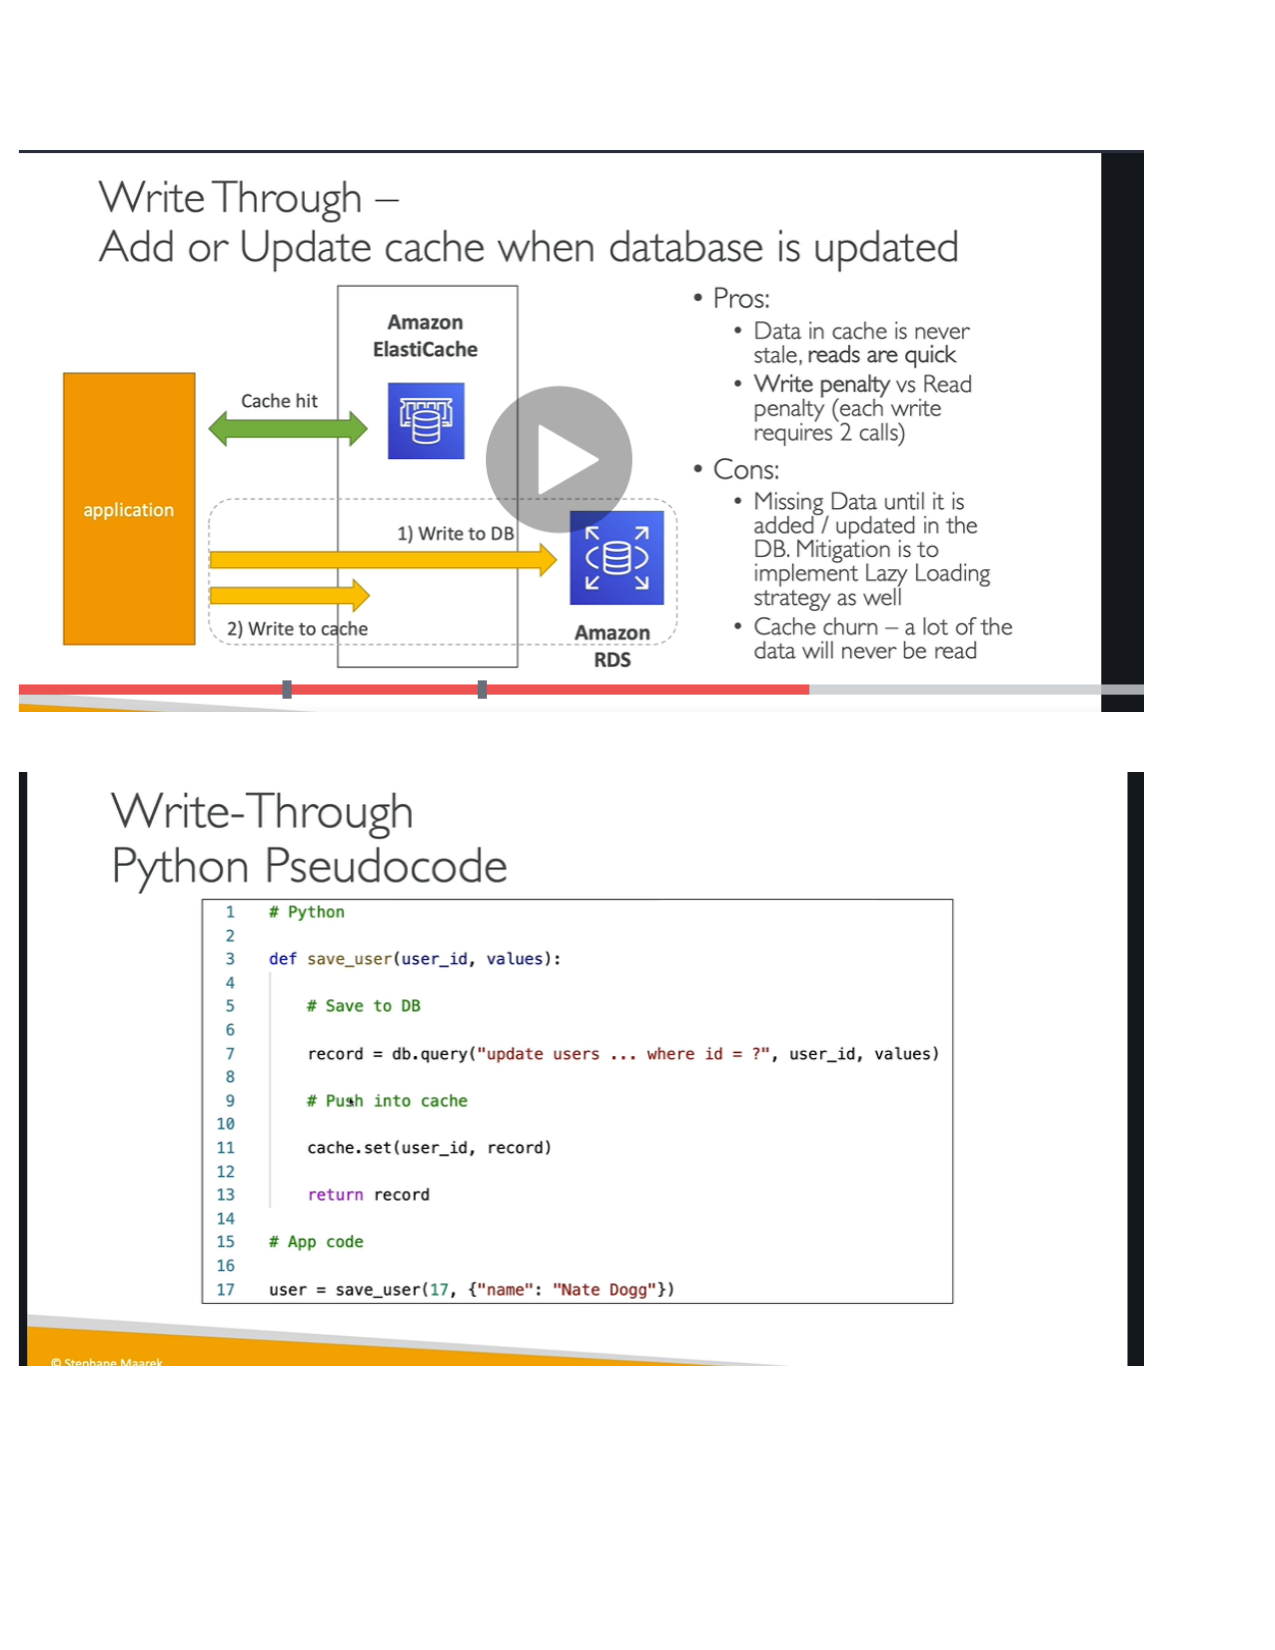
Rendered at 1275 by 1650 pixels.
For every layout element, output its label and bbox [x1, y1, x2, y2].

picture [18, 772, 1144, 1366]
picture [18, 150, 1144, 712]
